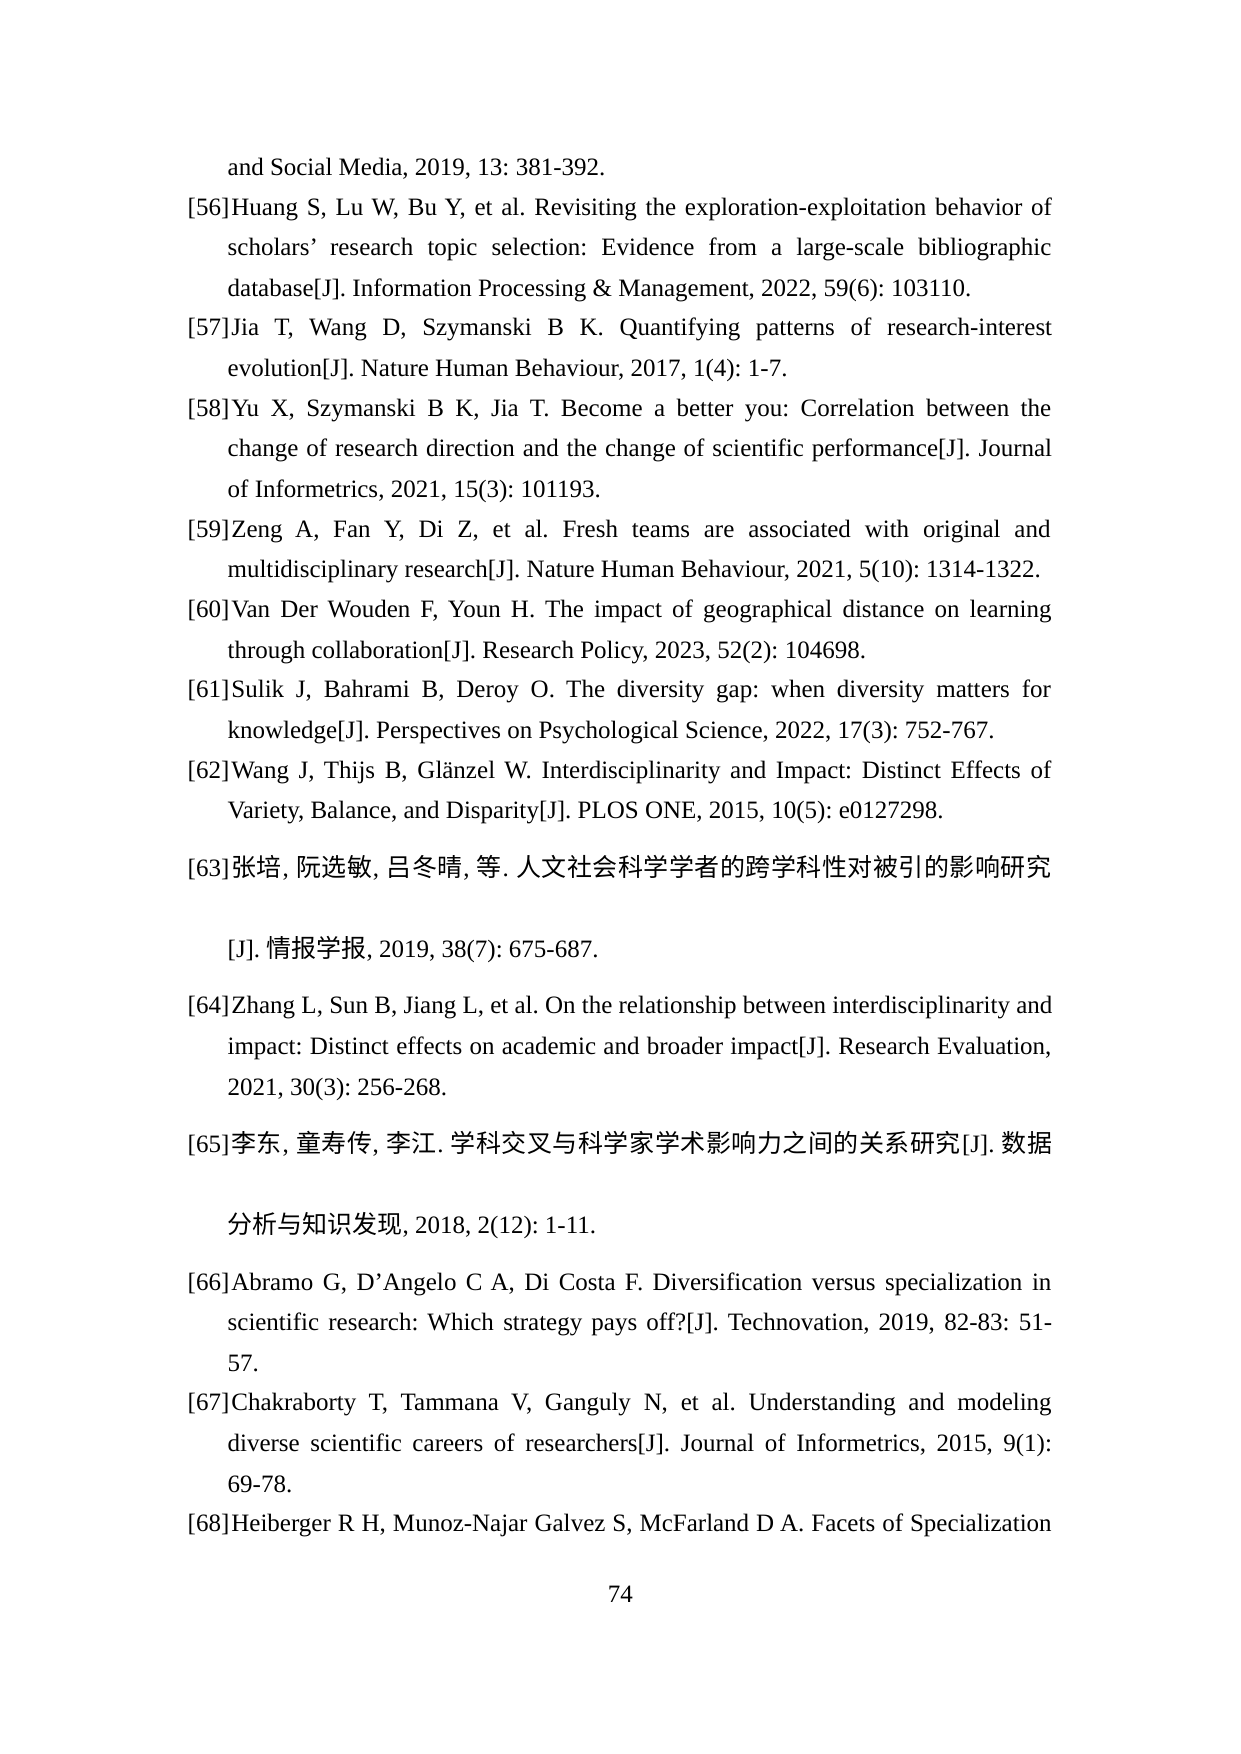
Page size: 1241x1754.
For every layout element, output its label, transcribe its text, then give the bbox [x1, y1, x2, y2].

text [60] Van Der Wouden F, Youn H. The impact of geographical distance on learning through collaboration[J]. Research Policy, 2023, 52(2): 104698. [187, 592, 1053, 665]
text [59] Zeng A, Fan Y, Di Z, et al. Fresh teams are associated with original and multidisciplinary research[J]. Nature Human Behaviour, 2021, 5(10): 1314-1322. [187, 512, 1053, 585]
text [57] Jia T, Wang D, Szymanski B K. Quantifying patterns of research-interest evolution[J]. Nature Human Behaviour, 2017, 1(4): 1-7. [187, 311, 1053, 384]
text [62] Wang J, Thijs B, Glänzel W. Interdisciplinarity and Impact: Distinct Effects of Variety, Balance, and Disparity[J]. PLOS ONE, 2015, 10(5): e0127298. [187, 753, 1053, 826]
text [67] Chakraborty T, Tammana V, Ganguly N, et al. Understanding and modeling diverse scientific careers of researchers[J]. Journal of Informetrics, 2015, 9(1): 69-78. [187, 1386, 1053, 1499]
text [187, 150, 1053, 182]
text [187, 1507, 1053, 1539]
text [64] Zhang L, Sun B, Jiang L, et al. On the relationship between interdisciplinarity and impact: Distinct effects on academic and broader impact[J]. Research Evaluation, 2021, 30(3): 256-268. [187, 988, 1053, 1102]
text [65] 李东, 童寿传, 李江. 学科交叉与科学家学术影响力之间的关系研究[J]. 数据分析与知识发现, 2018, 2(12): 1-11. [187, 1109, 1053, 1256]
text [63] 张培, 阮选敏, 吕冬晴, 等. 人文社会科学学者的跨学科性对被引的影响研究[J]. 情报学报, 2019, 38(7): 675-687. [187, 833, 1053, 979]
text [58] Yu X, Szymanski B K, Jia T. Become a better you: Correlation between the change of research direction and the change of scientific performance[J]. Journal of Informetrics, 2021, 15(3): 101193. [187, 391, 1053, 505]
text [61] Sulik J, Bahrami B, Deroy O. The diversity gap: when diversity matters for knowledge[J]. Perspectives on Psychological Science, 2022, 17(3): 752-767. [187, 672, 1053, 746]
text [66] Abramo G, D’Angelo C A, Di Costa F. Diversification versus specialization in scientific research: Which strategy pays off?[J]. Technovation, 2019, 82-83: 51-57. [187, 1265, 1053, 1378]
text [56] Huang S, Lu W, Bu Y, et al. Revisiting the exploration-exploitation behavior of scholars’ research topic selection: Evidence from a large-scale bibliographic database[J]. Information Processing & Management, 2022, 59(6): 103110. [187, 190, 1053, 303]
